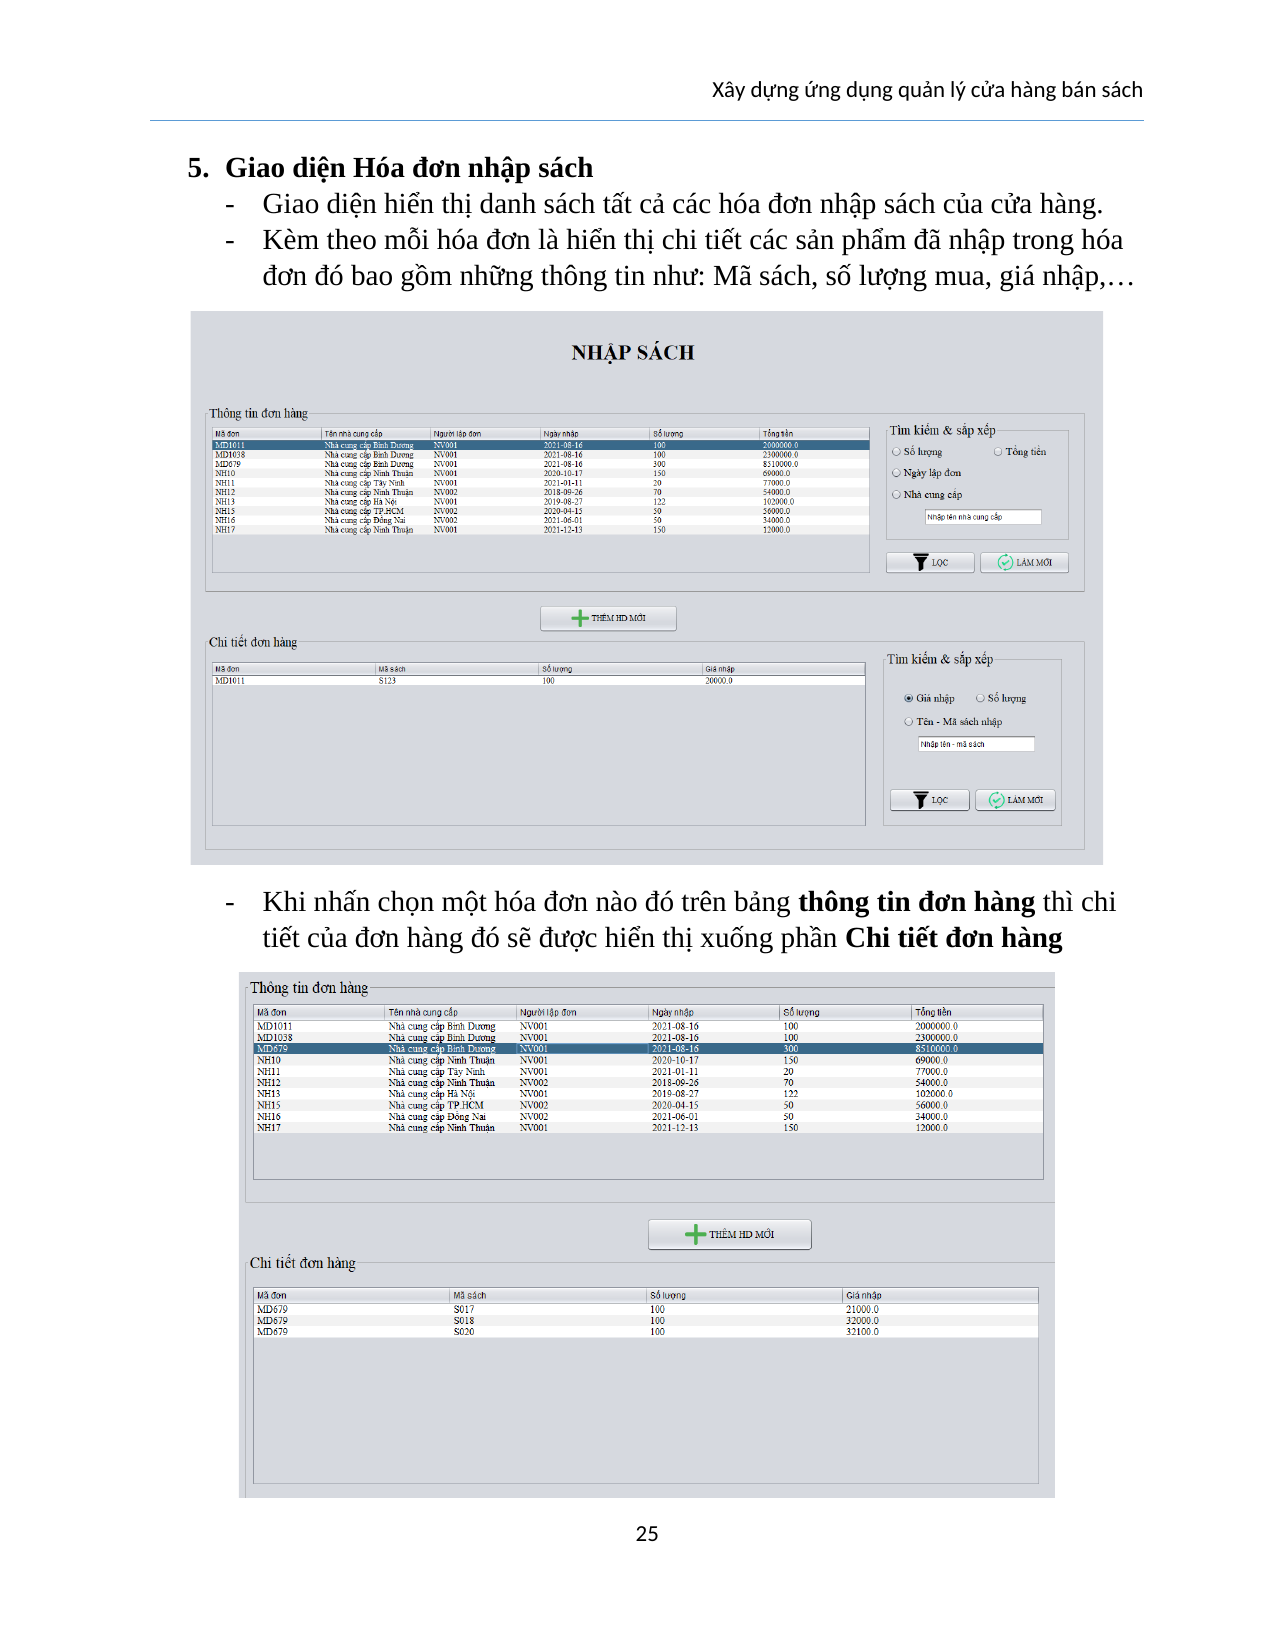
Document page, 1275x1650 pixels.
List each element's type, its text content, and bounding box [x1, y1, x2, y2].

picture [190, 311, 1104, 865]
list Khi nhấn chọn một hóa đơn nào đó trên bảng thông tin đơn hàng thì chi tiết của đơn hàng đó sẽ được hiển thị xuống phần Chi tiết đơn hàng [225, 884, 1144, 953]
list Kèm theo mỗi hóa đơn là hiển thị chi tiết các sản phẩm đã nhập trong hóa đơn đó bao gồm những thông tin như: Mã sách, số lượng mua, giá nhập,… [225, 222, 1144, 292]
list Giao diện hiển thị danh sách tất cả các hóa đơn nhập sách của cửa hàng. [225, 186, 1144, 220]
list Giao diện Hóa đơn nhập sách [187, 150, 1144, 183]
picture [238, 972, 1055, 1498]
